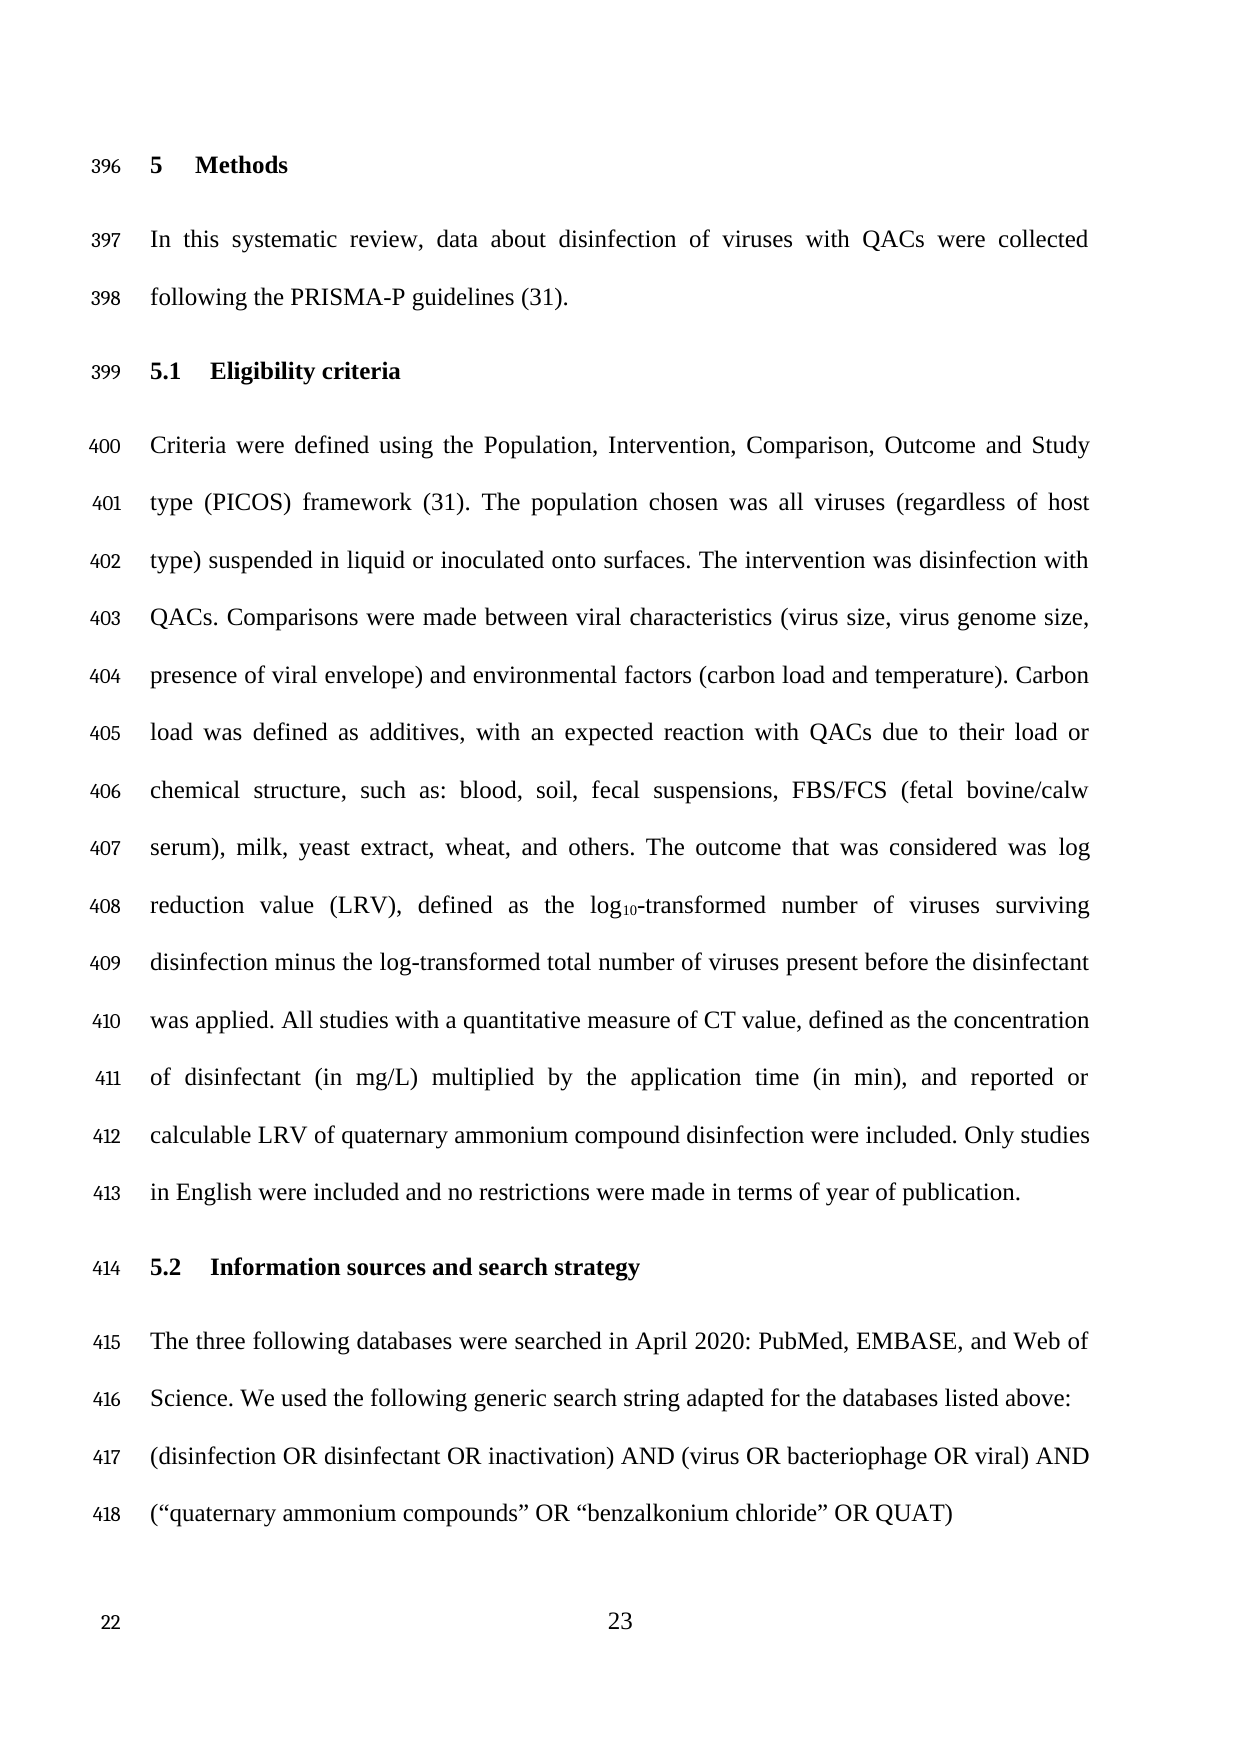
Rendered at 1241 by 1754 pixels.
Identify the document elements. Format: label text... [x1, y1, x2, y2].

text The three following databases were searched in April 2020: PubMed, EMBASE, and Web of Science. We used the following generic search string adapted for the databases listed above: [150, 1326, 1090, 1412]
text (disinfection OR disinfectant OR inactivation) AND (virus OR bacteriophage OR viral) AND (“quaternary ammonium compounds” OR “benzalkonium chloride” OR QUAT) [150, 1441, 1090, 1527]
text In this systematic review, data about disinfection of viruses with QACs were collected following the PRISMA-P guidelines (31). [150, 224, 1090, 310]
subtitle Information sources and search strategy [150, 1252, 1090, 1280]
subtitle Eligibility criteria [150, 356, 1090, 384]
text Criteria were defined using the Population, Intervention, Comparison, Outcome and Study type (PICOS) framework (31). The population chosen was all viruses (regardless of host type) suspended in liquid or inoculated onto surfaces. The intervention was disinfection with QACs. Comparisons were made between viral characteristics (virus size, virus genome size, presence of viral envelope) and environmental factors (carbon load and temperature). Carbon load was defined as additives, with an expected reaction with QACs due to their load or chemical structure, such as: blood, soil, fecal suspensions, FBS/FCS (fetal bovine/calw serum), milk, yeast extract, wheat, and others. The outcome that was considered was log reduction value (LRV), defined as the log10-transformed number of viruses surviving disinfection minus the log-transformed total number of viruses present before the disinfectant was applied. All studies with a quantitative measure of CT value, defined as the concentration of disinfectant (in mg/L) multiplied by the application time (in min), and reported or calculable LRV of quaternary ammonium compound disinfection were included. Only studies in English were included and no restrictions were made in terms of year of publication. [150, 430, 1090, 1206]
subtitle Methods [150, 150, 1090, 179]
